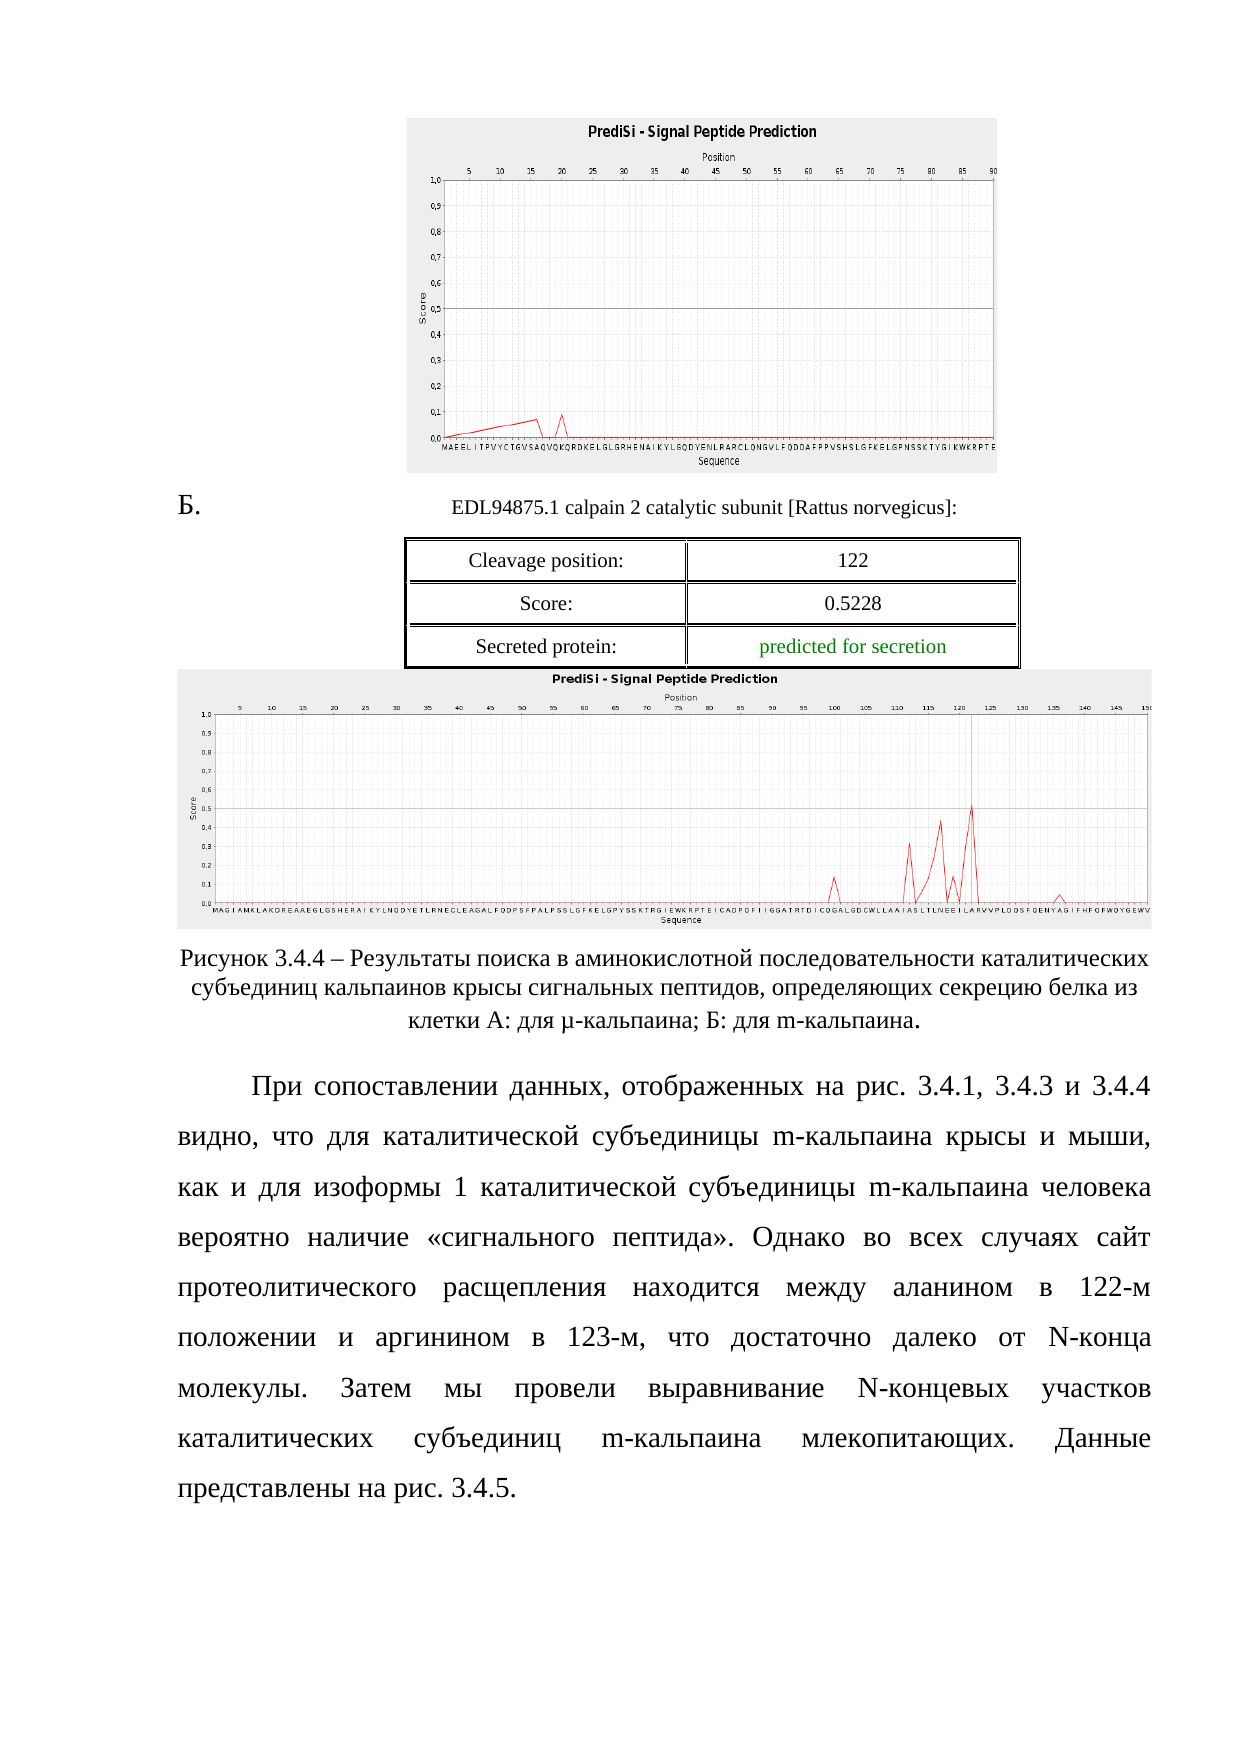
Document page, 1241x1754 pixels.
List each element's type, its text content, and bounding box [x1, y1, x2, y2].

text При сопоставлении данных, отображенных на рис. 3.4.1, 3.4.3 и 3.4.4 видно, что для каталитической субъединицы m-кальпаина крысы и мыши, как и для изоформы 1 каталитической субъединицы m-кальпаина человека вероятно наличие «сигнального пептида». Однако во всех случаях сайт протеолитического расщепления находится между аланином в 122-м положении и аргинином в 123-м, что достаточно далеко от N-конца молекулы. Затем мы провели выравнивание N-концевых участков каталитических субъединиц m-кальпаина млекопитающих. Данные представлены на рис. 3.4.5. [177, 1068, 1152, 1504]
table_cell Secreted protein: [407, 623, 687, 666]
table_cell Score: [407, 580, 685, 623]
text Рисунок 3.4.4 – Результаты поиска в аминокислотной последовательности каталитических субъединиц кальпаинов крысы сигнальных пептидов, определяющих секрецию белка из клетки А: для µ-кальпаина; Б: для m-кальпаина. [177, 943, 1152, 1034]
table_cell 0.5228 [688, 580, 1018, 623]
text Б. EDL94875.1 calpain 2 catalytic subunit [Rattus norvegicus]: [177, 487, 1152, 520]
table_cell predicted for secretion [687, 623, 1018, 666]
picture [406, 118, 998, 473]
table_header 122 [687, 541, 1018, 580]
picture [177, 669, 1152, 929]
table_header Cleavage position: [407, 541, 687, 580]
